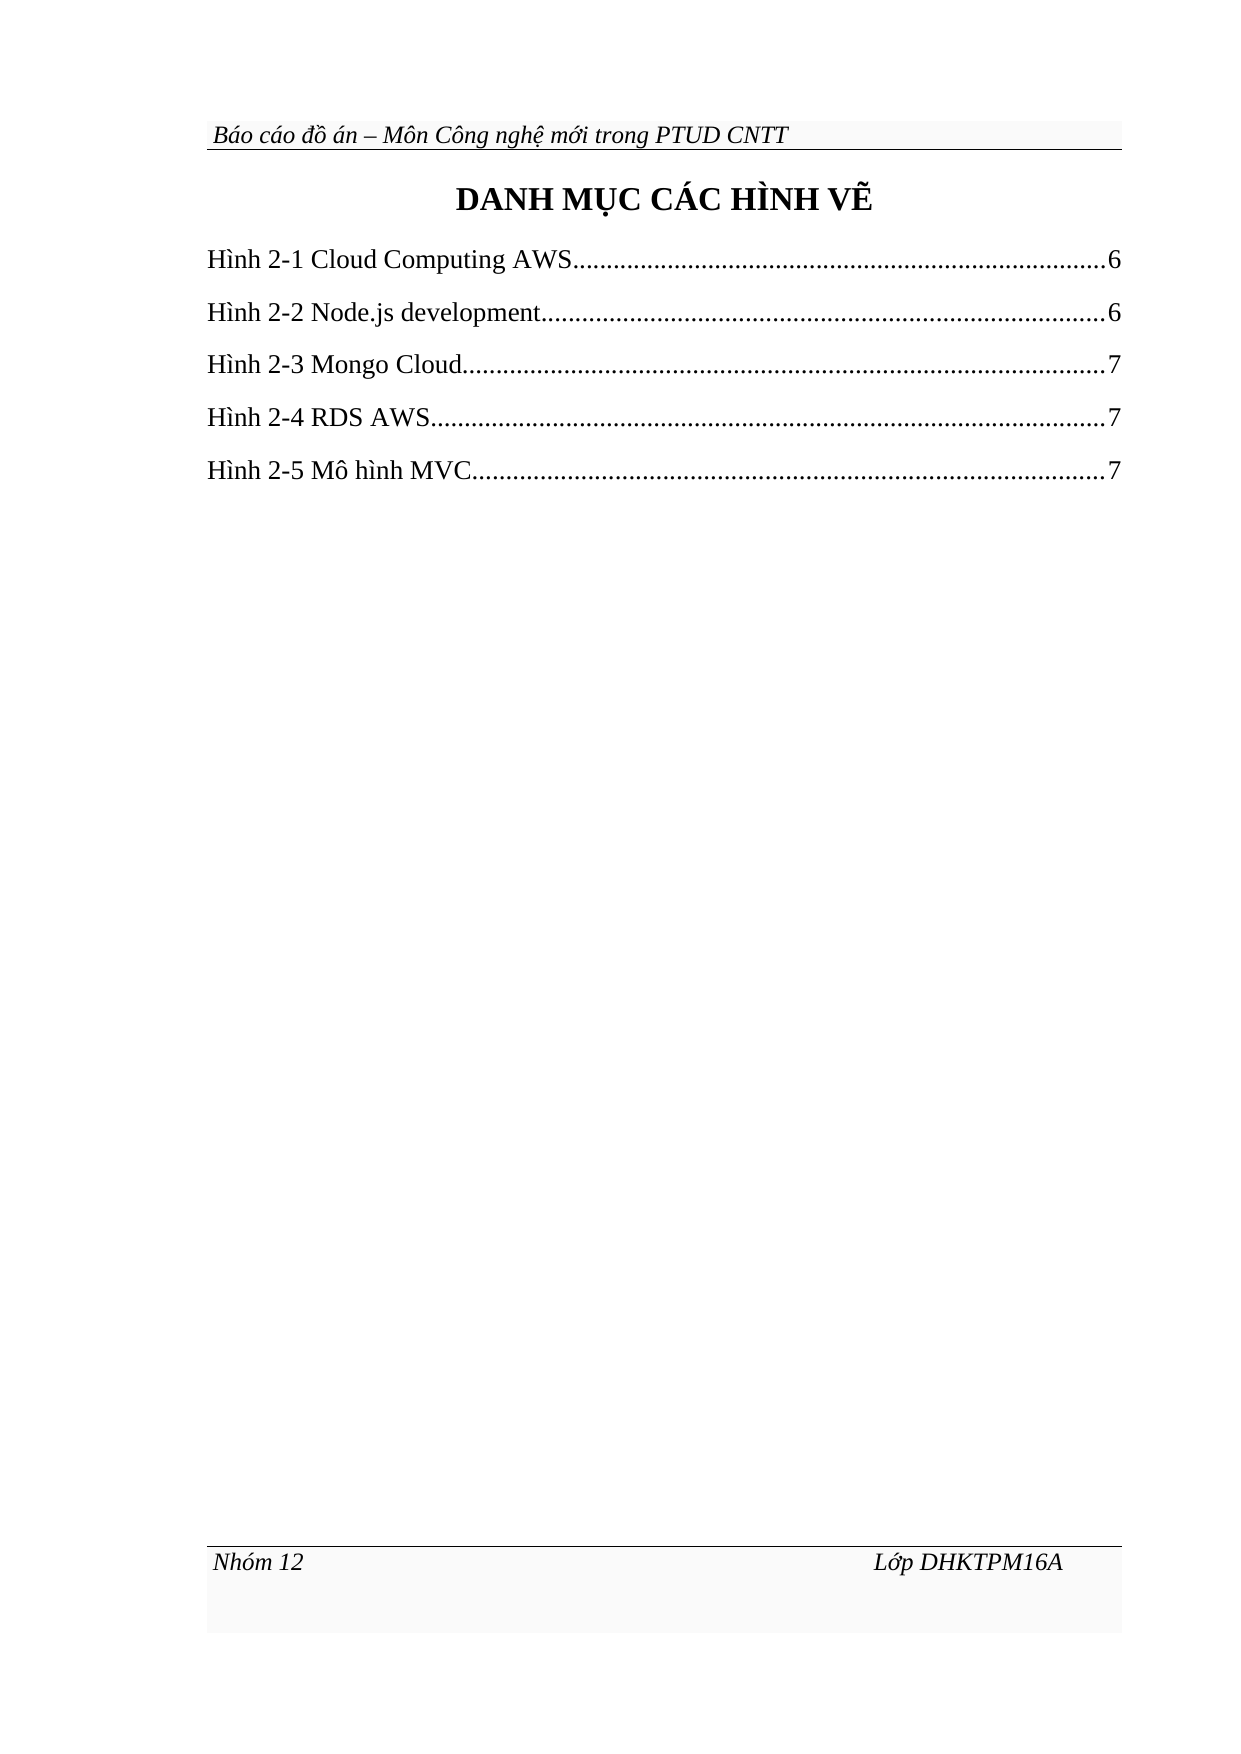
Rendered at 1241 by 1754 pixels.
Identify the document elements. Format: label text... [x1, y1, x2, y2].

text Hình 2-1 Cloud Computing AWS 6 [207, 243, 1122, 274]
text Hình 2-3 Mongo Cloud 7 [207, 349, 1122, 380]
text Hình 2-4 RDS AWS 7 [207, 402, 1122, 433]
subtitle DANH MỤC CÁC HÌNH VẼ [207, 179, 1122, 217]
text Hình 2-2 Node.js development 6 [207, 296, 1122, 327]
text Hình 2-5 Mô hình MVC 7 [207, 454, 1122, 486]
